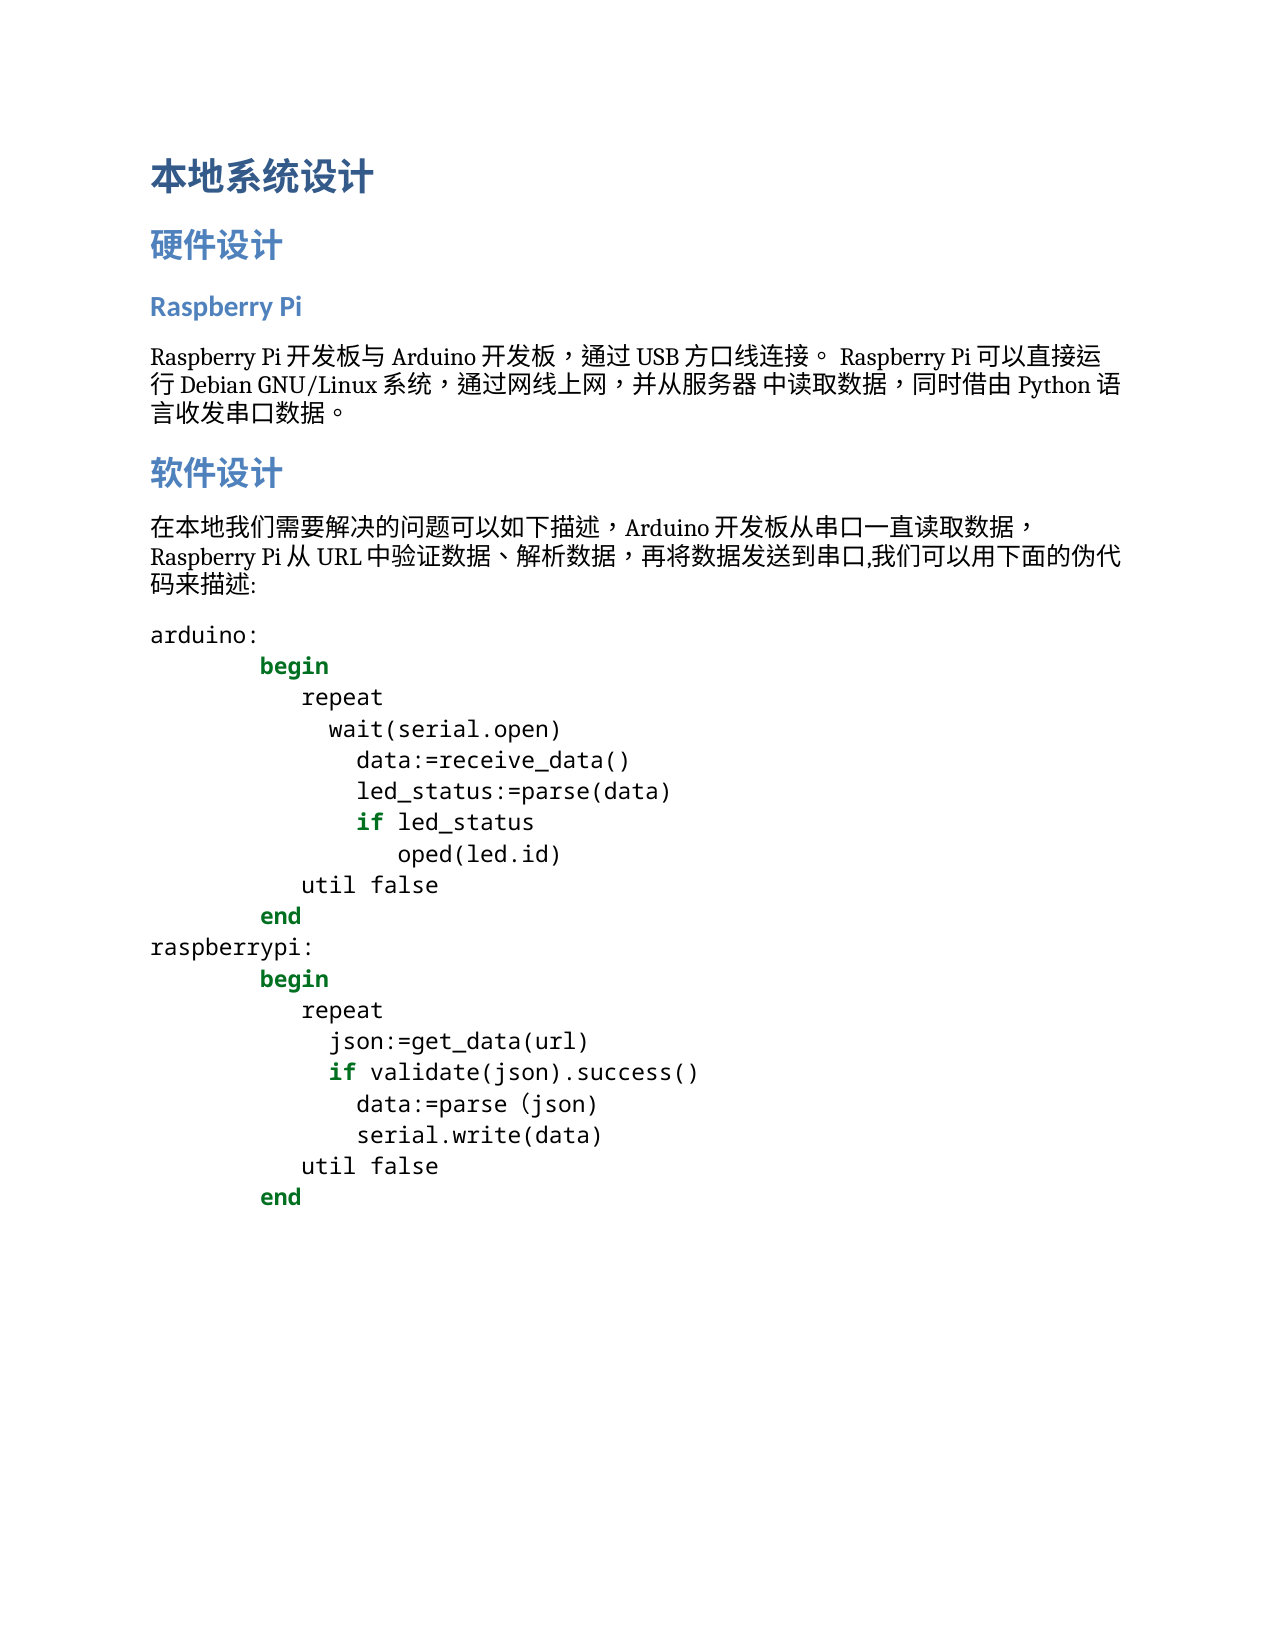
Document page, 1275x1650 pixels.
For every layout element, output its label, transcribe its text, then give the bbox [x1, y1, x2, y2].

subtitle 软件设计 [150, 449, 1125, 495]
text 在本地我们需要解决的问题可以如下描述，Arduino开发板从串口一直读取数据， Raspberry Pi从URL中验证数据、解析数据，再将数据发送到串口,我们可以用下面的伪代码来描述: [150, 514, 1125, 600]
text Raspberry Pi开发板与Arduino开发板，通过USB方口线连接。 Raspberry Pi可以直接运行Debian GNU/Linux系统，通过网线上网，并从服务器 中读取数据，同时借由Python语言收发串口数据。 [150, 342, 1125, 429]
text arduino: begin repeat wait(serial.open) data:=receive_data() led_status:=parse(data) if led_status oped(led.id) util false end raspberrypi: begin repeat json:=get_data(url) if validate(json).success() data:=parse（json) serial.write(data) util false end [150, 619, 1125, 1212]
subtitle Raspberry Pi [150, 288, 1125, 324]
subtitle 硬件设计 [150, 222, 1125, 267]
subtitle 本地系统设计 [150, 150, 1125, 201]
